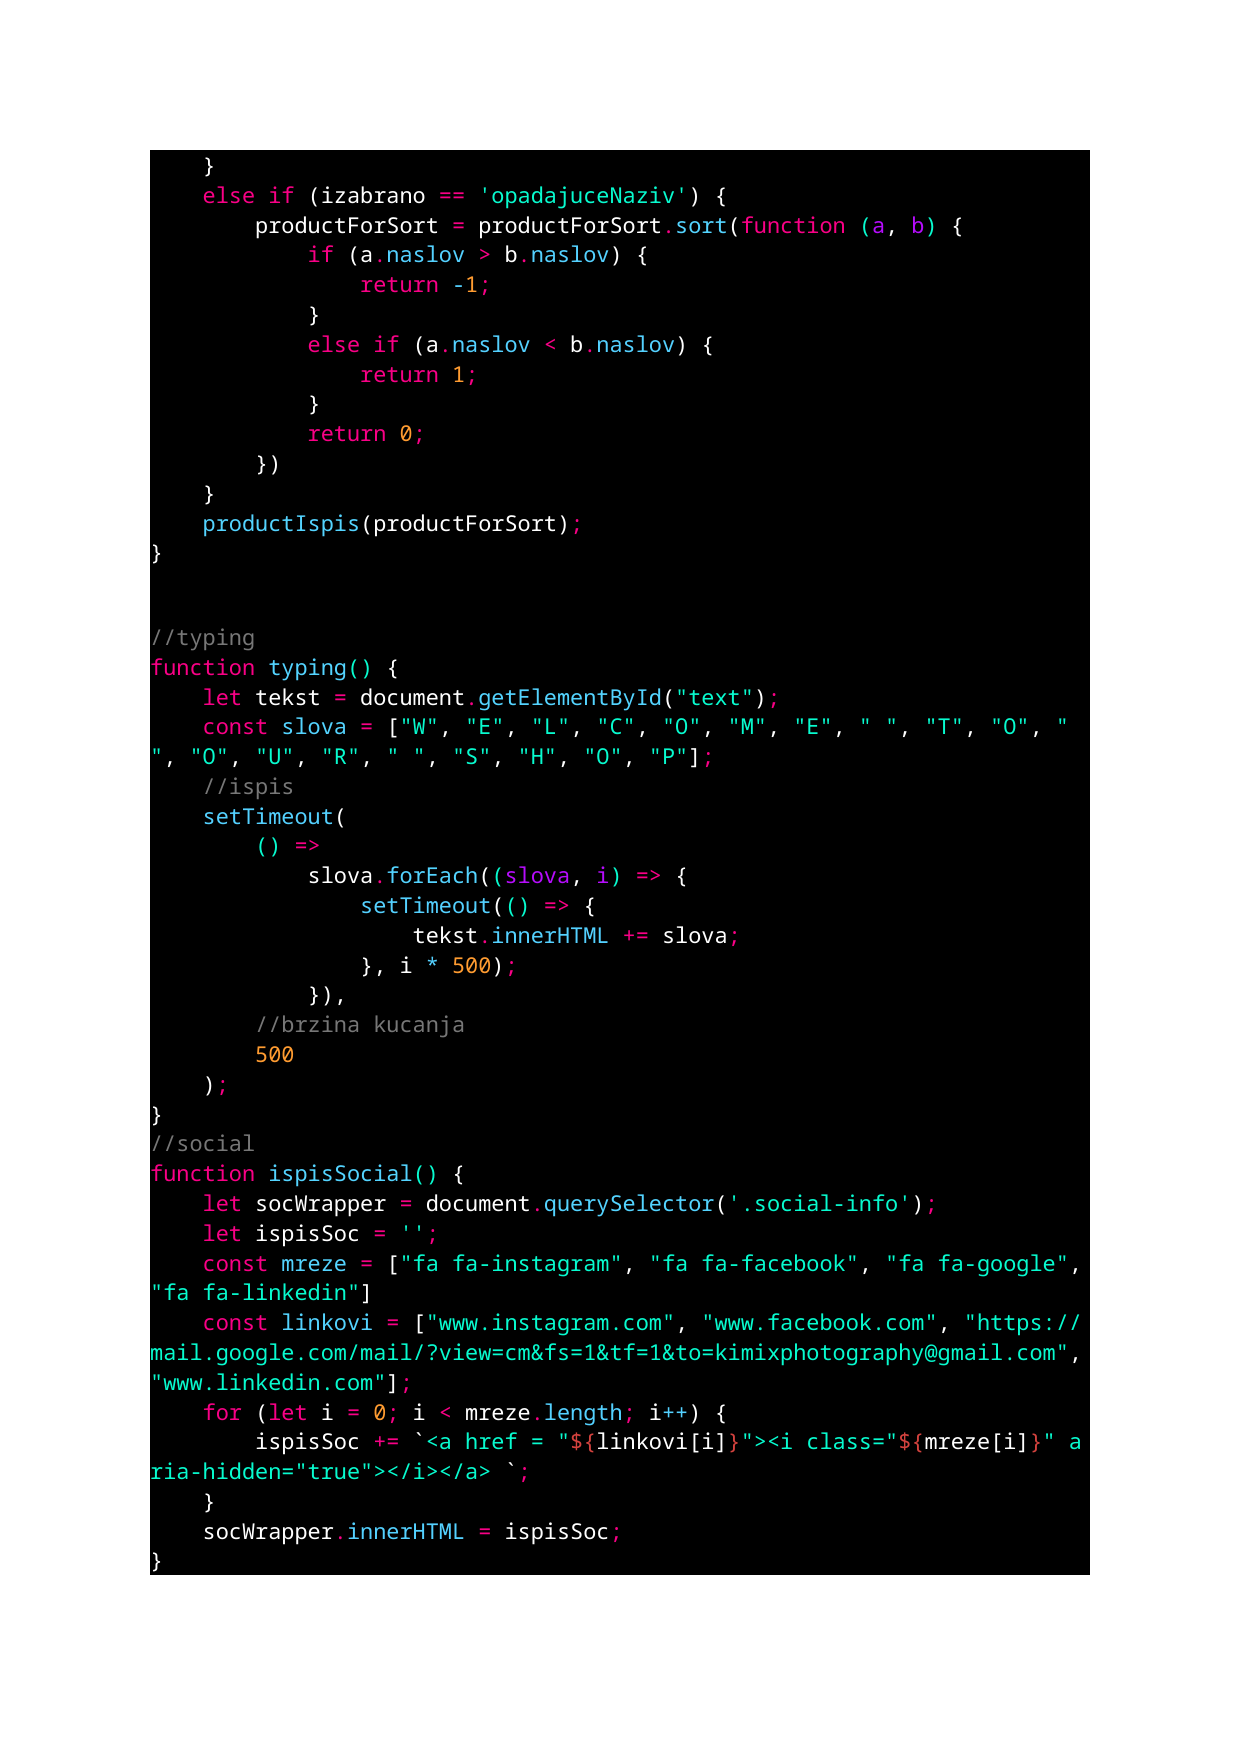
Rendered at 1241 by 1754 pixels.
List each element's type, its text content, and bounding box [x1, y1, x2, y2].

text const mreze = ["fa fa-instagram", "fa fa-facebook", "fa fa-google", "fa fa-linkedin"] [150, 1247, 1090, 1307]
text } [150, 537, 1090, 567]
text return -1; [150, 269, 1090, 299]
text 500 [150, 1039, 1090, 1069]
text () => [150, 830, 1090, 860]
text else if (izabrano == 'opadajuceNaziv') { [150, 180, 1090, 209]
text return 0; [150, 418, 1090, 448]
text function ispisSocial() { [150, 1158, 1090, 1188]
text setTimeout(() => { [150, 890, 1090, 920]
text socWrapper.innerHTML = ispisSoc; [150, 1516, 1090, 1545]
text } [150, 150, 1090, 180]
text } [150, 299, 1090, 329]
text let ispisSoc = ''; [150, 1218, 1090, 1247]
text } [150, 478, 1090, 507]
text }) [150, 448, 1090, 478]
text if (a.naslov > b.naslov) { [150, 239, 1090, 269]
text const linkovi = ["www.instagram.com", "www.facebook.com", "https://mail.google.com/mail/?view=cm&fs=1&tf=1&to=kimixphotography@gmail.com", "www.linkedin.com"]; [150, 1307, 1090, 1396]
text } [150, 388, 1090, 418]
text tekst.innerHTML += slova; [150, 920, 1090, 949]
text }), [150, 979, 1090, 1009]
text //typing [150, 622, 1090, 652]
text return 1; [150, 358, 1090, 388]
text ispisSoc += `<a href = "${linkovi[i]}"><i class="${mreze[i]}" aria-hidden="true"></i></a> `; [150, 1426, 1090, 1486]
text //social [150, 1128, 1090, 1158]
text setTimeout( [150, 801, 1090, 830]
text } [150, 1098, 1090, 1128]
text //ispis [150, 771, 1090, 801]
text } [150, 1545, 1090, 1575]
text ); [150, 1069, 1090, 1098]
text //brzina kucanja [150, 1009, 1090, 1039]
text let tekst = document.getElementById("text"); [150, 681, 1090, 711]
text const slova = ["W", "E", "L", "C", "O", "M", "E", " ", "T", "O", " ", "O", "U", "R", " ", "S", "H", "O", "P"]; [150, 711, 1090, 771]
text productIspis(productForSort); [150, 507, 1090, 537]
text for (let i = 0; i < mreze.length; i++) { [150, 1396, 1090, 1426]
text }, i * 500); [150, 949, 1090, 979]
text } [150, 1486, 1090, 1516]
text slova.forEach((slova, i) => { [150, 860, 1090, 890]
text else if (a.naslov < b.naslov) { [150, 329, 1090, 358]
text let socWrapper = document.querySelector('.social-info'); [150, 1188, 1090, 1218]
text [150, 209, 1090, 239]
text function typing() { [150, 652, 1090, 681]
